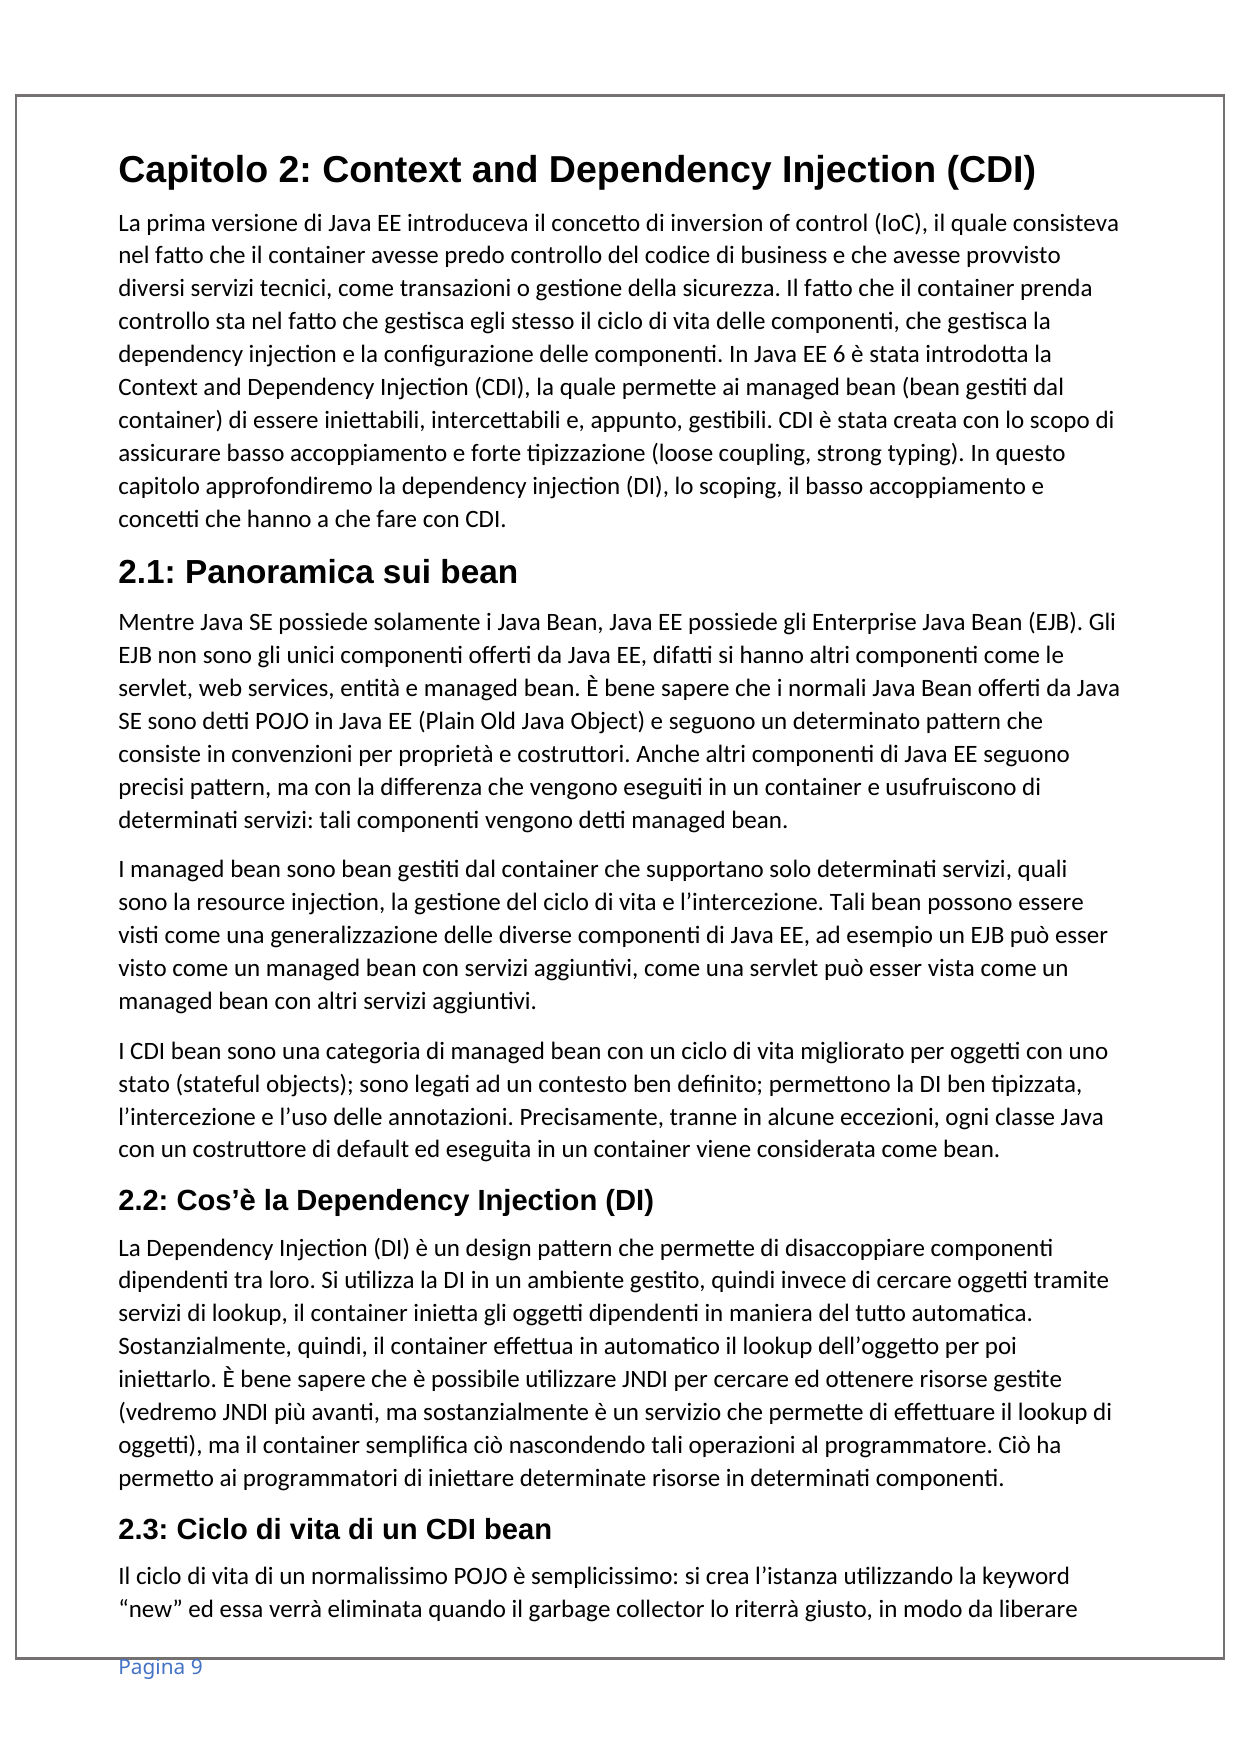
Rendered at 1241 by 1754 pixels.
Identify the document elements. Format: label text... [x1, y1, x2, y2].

text La prima versione di Java EE introduceva il concetto di inversion of control (IoC), il quale consisteva nel fatto che il container avesse predo controllo del codice di business e che avesse provvisto diversi servizi tecnici, come transazioni o gestione della sicurezza. Il fatto che il container prenda controllo sta nel fatto che gestisca egli stesso il ciclo di vita delle componenti, che gestisca la dependency injection e la configurazione delle componenti. In Java EE 6 è stata introdotta la Context and Dependency Injection (CDI), la quale permette ai managed bean (bean gestiti dal container) di essere iniettabili, intercettabili e, appunto, gestibili. CDI è stata creata con lo scopo di assicurare basso accoppiamento e forte tipizzazione (loose coupling, strong typing). In questo capitolo approfondiremo la dependency injection (DI), lo scoping, il basso accoppiamento e concetti che hanno a che fare con CDI. [118, 207, 1122, 533]
subtitle Capitolo 2: Context and Dependency Injection (CDI) [118, 148, 1122, 191]
text La Dependency Injection (DI) è un design pattern che permette di disaccoppiare componenti dipendenti tra loro. Si utilizza la DI in un ambiente gestito, quindi invece di cercare oggetti tramite servizi di lookup, il container inietta gli oggetti dipendenti in maniera del tutto automatica. Sostanzialmente, quindi, il container effettua in automatico il lookup dell’oggetto per poi iniettarlo. È bene sapere che è possibile utilizzare JNDI per cercare ed ottenere risorse gestite (vedremo JNDI più avanti, ma sostanzialmente è un servizio che permette di effettuare il lookup di oggetti), ma il container semplifica ciò nascondendo tali operazioni al programmatore. Ciò ha permetto ai programmatori di iniettare determinate risorse in determinati componenti. [118, 1232, 1122, 1493]
subtitle 2.1: Panoramica sui bean [118, 552, 1122, 591]
text Mentre Java SE possiede solamente i Java Bean, Java EE possiede gli Enterprise Java Bean (EJB). Gli EJB non sono gli unici componenti offerti da Java EE, difatti si hanno altri componenti come le servlet, web services, entità e managed bean. È bene sapere che i normali Java Bean offerti da Java SE sono detti POJO in Java EE (Plain Old Java Object) e seguono un determinato pattern che consiste in convenzioni per proprietà e costruttori. Anche altri componenti di Java EE seguono precisi pattern, ma con la differenza che vengono eseguiti in un container e usufruiscono di determinati servizi: tali componenti vengono detti managed bean. [118, 606, 1122, 834]
subtitle 2.3: Ciclo di vita di un CDI bean [118, 1512, 1122, 1545]
text I managed bean sono bean gestiti dal container che supportano solo determinati servizi, quali sono la resource injection, la gestione del ciclo di vita e l’intercezione. Tali bean possono essere visti come una generalizzazione delle diverse componenti di Java EE, ad esempio un EJB può esser visto come un managed bean con servizi aggiuntivi, come una servlet può esser vista come un managed bean con altri servizi aggiuntivi. [118, 853, 1122, 1016]
text I CDI bean sono una categoria di managed bean con un ciclo di vita migliorato per oggetti con uno stato (stateful objects); sono legati ad un contesto ben definito; permettono la DI ben tipizzata, l’intercezione e l’uso delle annotazioni. Precisamente, tranne in alcune eccezioni, ogni classe Java con un costruttore di default ed eseguita in un container viene considerata come bean. [118, 1035, 1122, 1164]
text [118, 1560, 1122, 1624]
subtitle 2.2: Cos’è la Dependency Injection (DI) [118, 1183, 1122, 1217]
